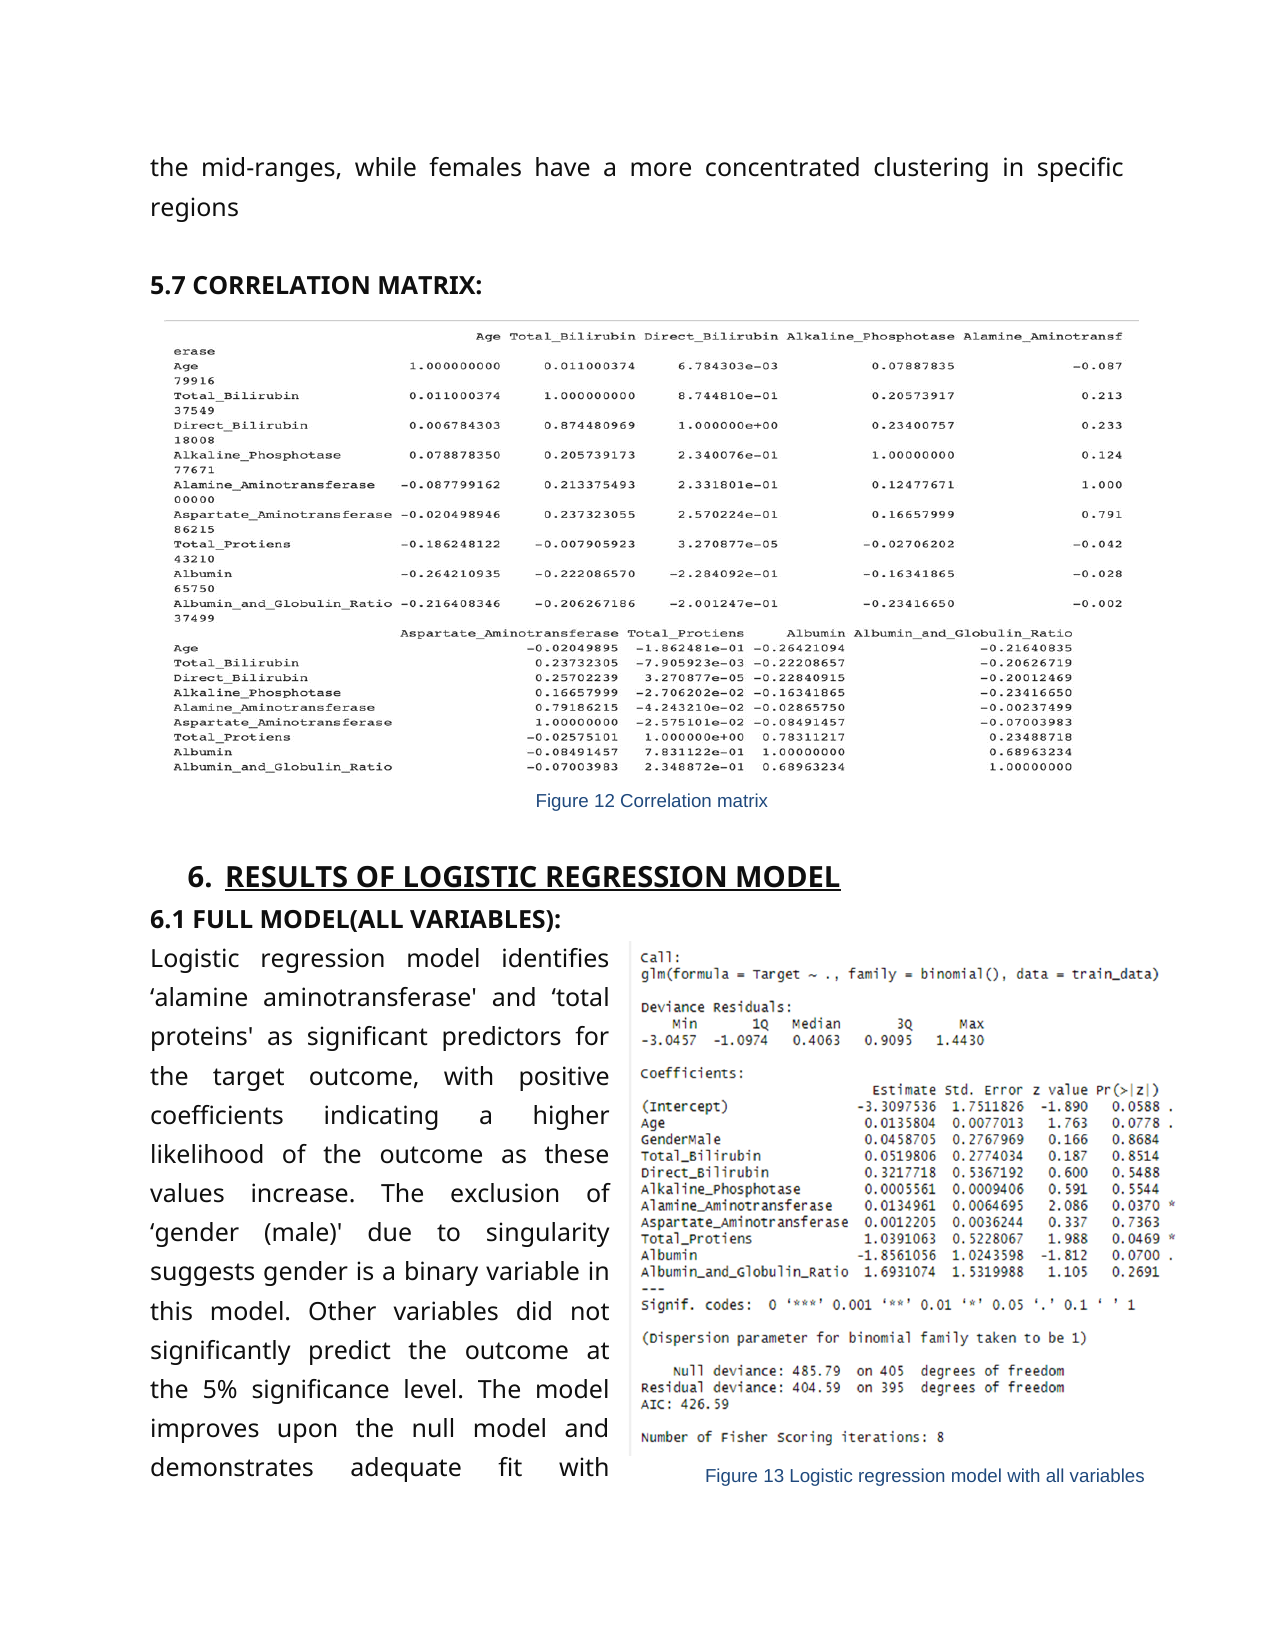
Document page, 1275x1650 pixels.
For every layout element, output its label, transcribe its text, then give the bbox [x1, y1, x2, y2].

picture [164, 320, 1139, 781]
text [150, 941, 1125, 1484]
list RESULTS OF LOGISTIC REGRESSION MODEL [187, 856, 1125, 896]
text 5.7 CORRELATION MATRIX: [150, 267, 1125, 302]
text 6.1 FULL MODEL(ALL VARIABLES): [150, 901, 1125, 936]
picture [628, 941, 1221, 1456]
